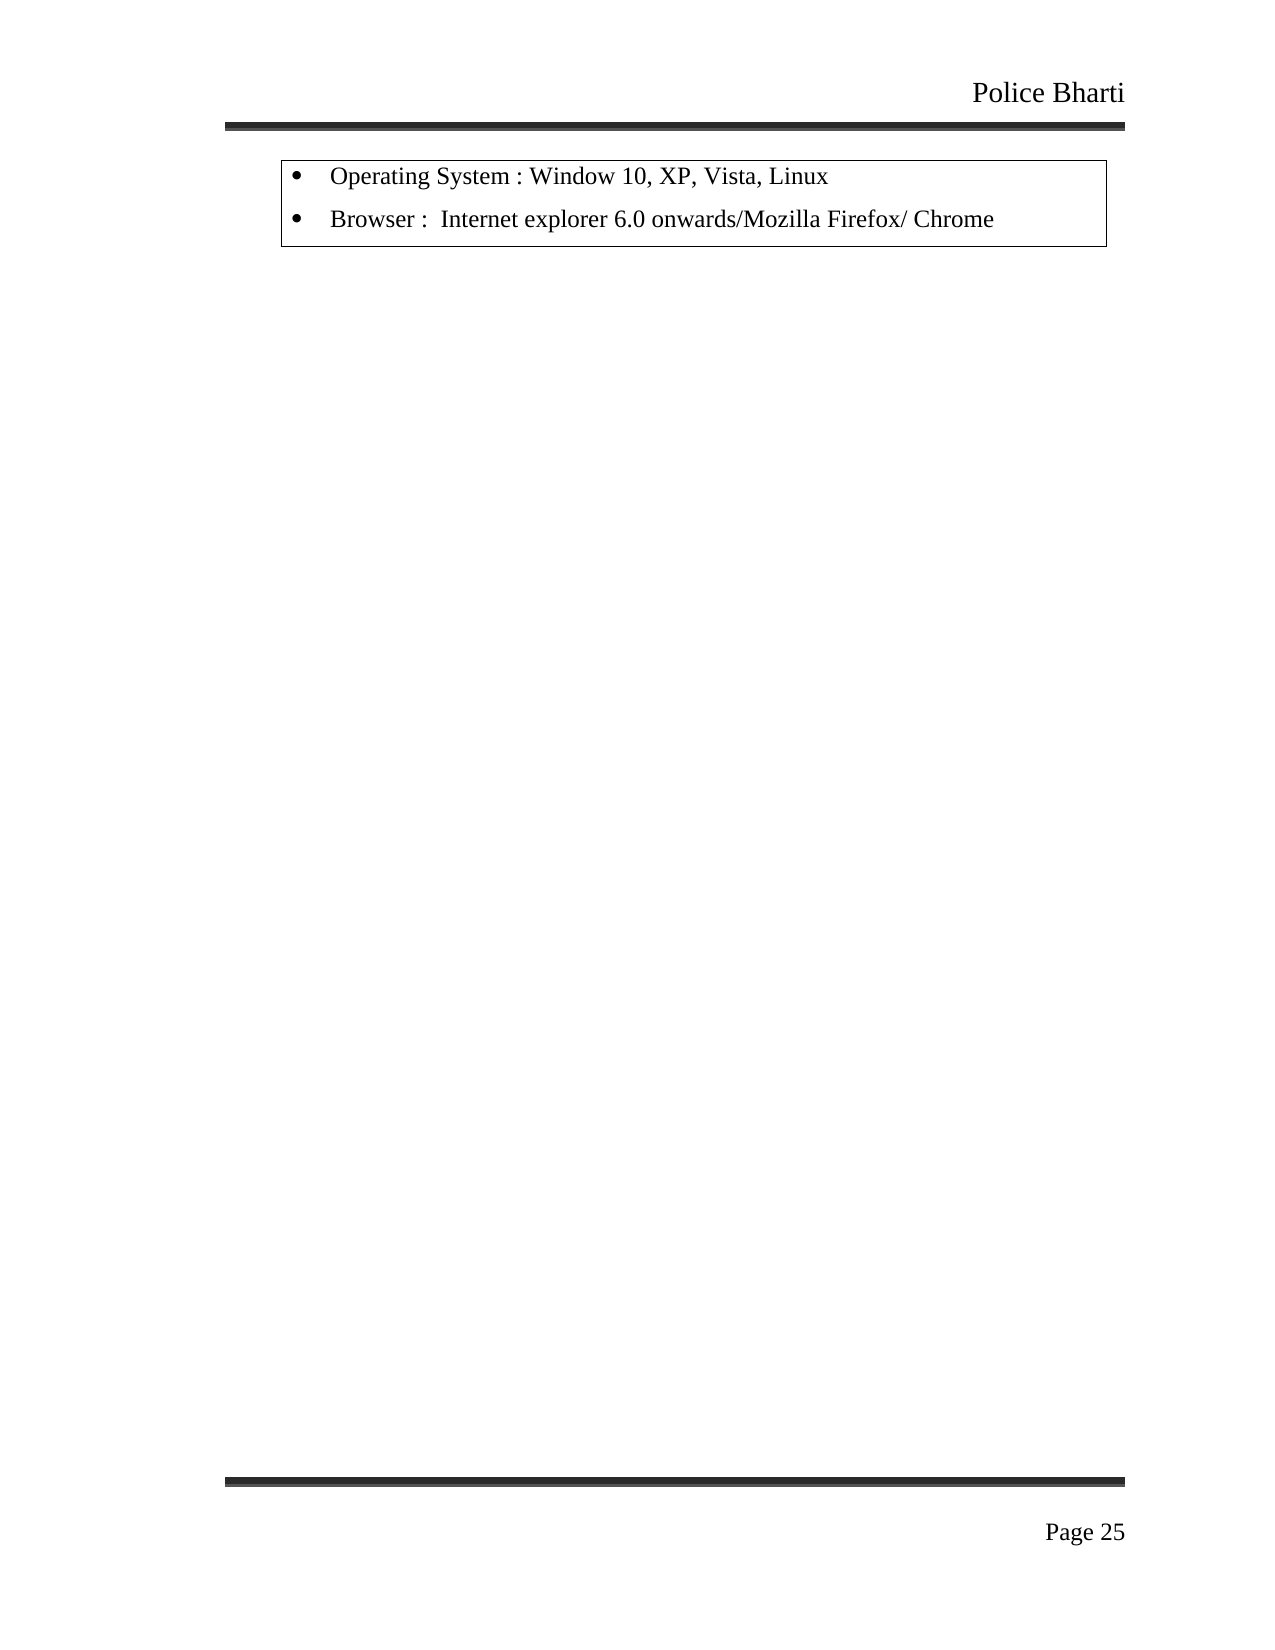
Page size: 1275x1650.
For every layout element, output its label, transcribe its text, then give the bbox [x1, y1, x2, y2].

table_cell Operating System : Window 10, XP, Vista, Linux Browser : Internet explorer 6.0 onwards/Mozilla Firefox/ Chrome [282, 161, 1106, 246]
